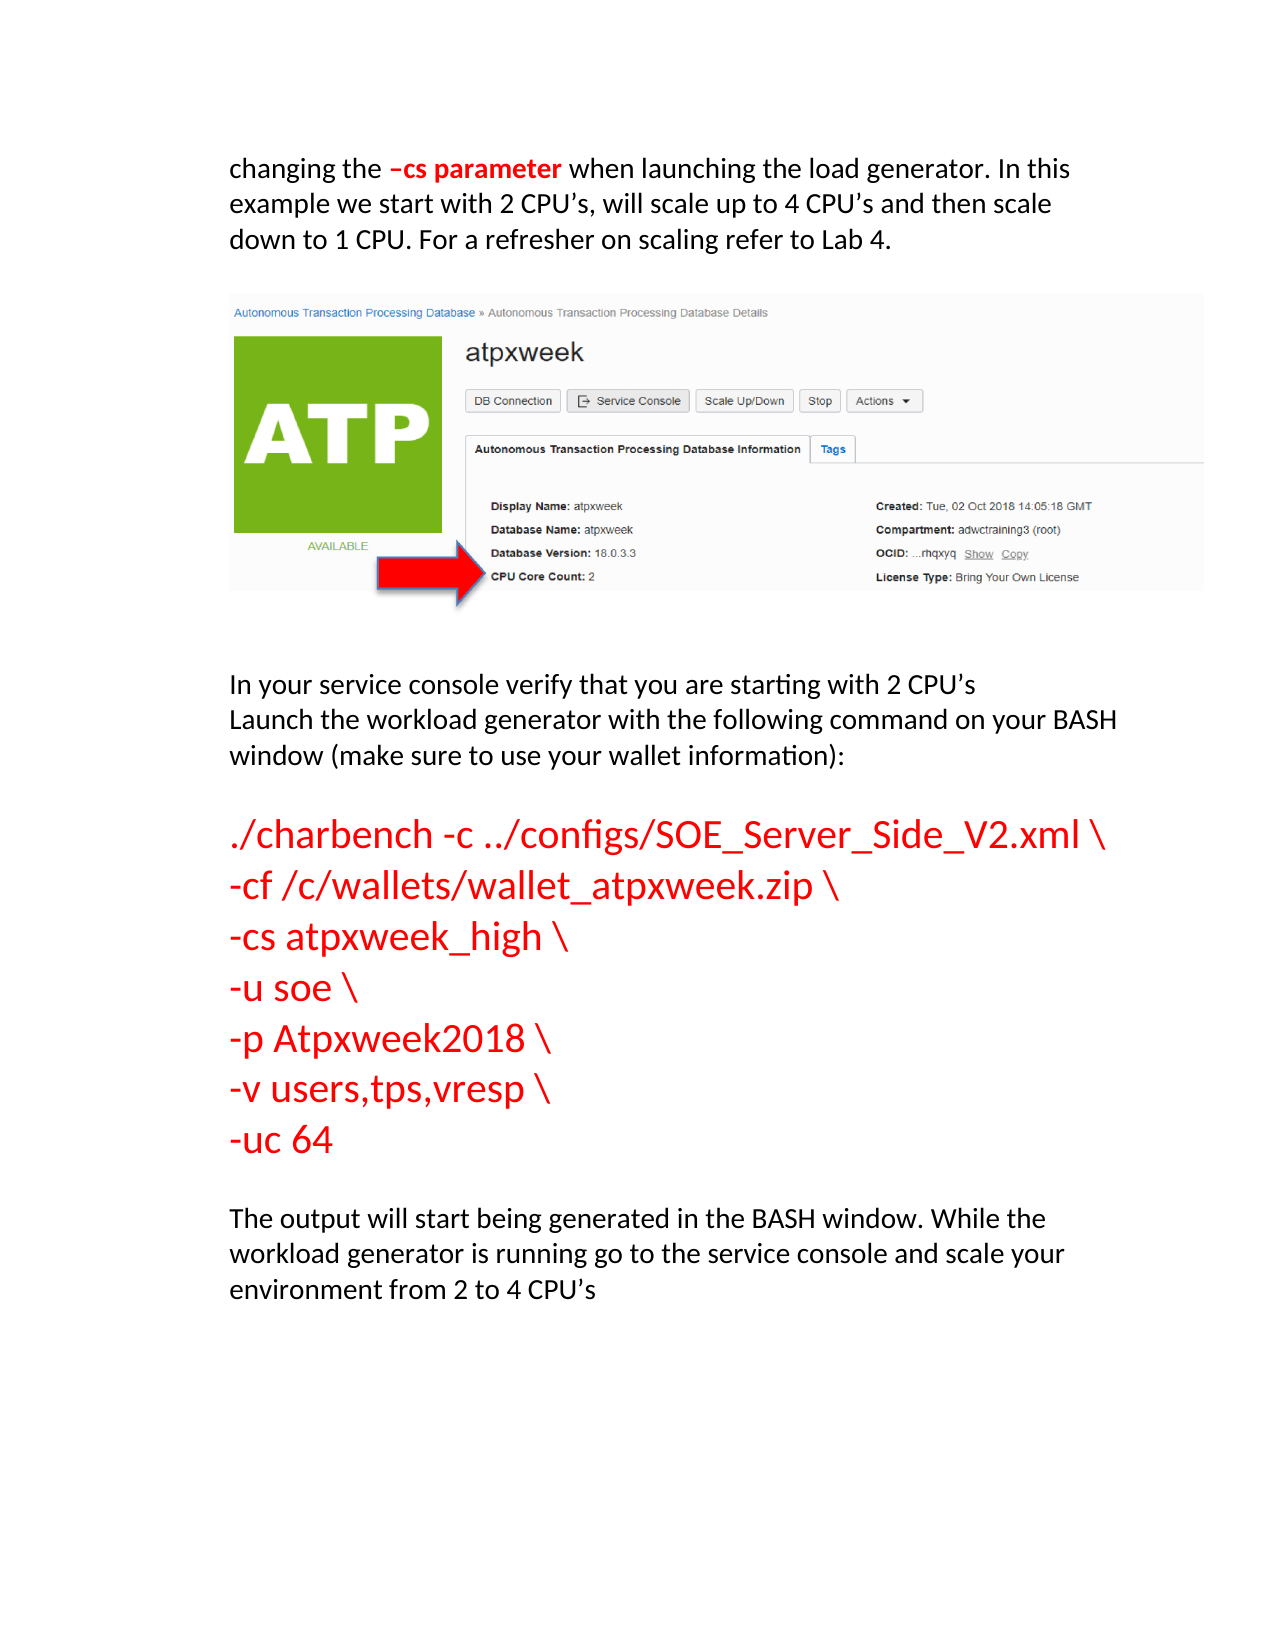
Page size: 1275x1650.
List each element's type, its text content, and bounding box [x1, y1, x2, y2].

text Launch the workload generator with the following command on your BASH window (make sure to use your wallet information): [229, 701, 1125, 773]
text In your service console verify that you are starting with 2 CPU’s [229, 666, 1125, 701]
text -v users,tps,vresp \ [229, 1062, 1125, 1113]
picture [229, 292, 1205, 631]
text -p Atpxweek2018 \ [229, 1012, 1125, 1062]
text The output will start being generated in the BASH window. While the workload generator is running go to the service console and scale your environment from 2 to 4 CPU’s [229, 1164, 1125, 1307]
text -cf /c/wallets/wallet_atpxweek.zip \ [229, 859, 1125, 910]
text -cs atpxweek_high \ [229, 910, 1125, 961]
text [229, 150, 1125, 257]
text ./charbench -c ../configs/SOE_Server_Side_V2.xml \ [229, 808, 1125, 859]
text -u soe \ [229, 961, 1125, 1012]
text -uc 64 [229, 1113, 1125, 1164]
